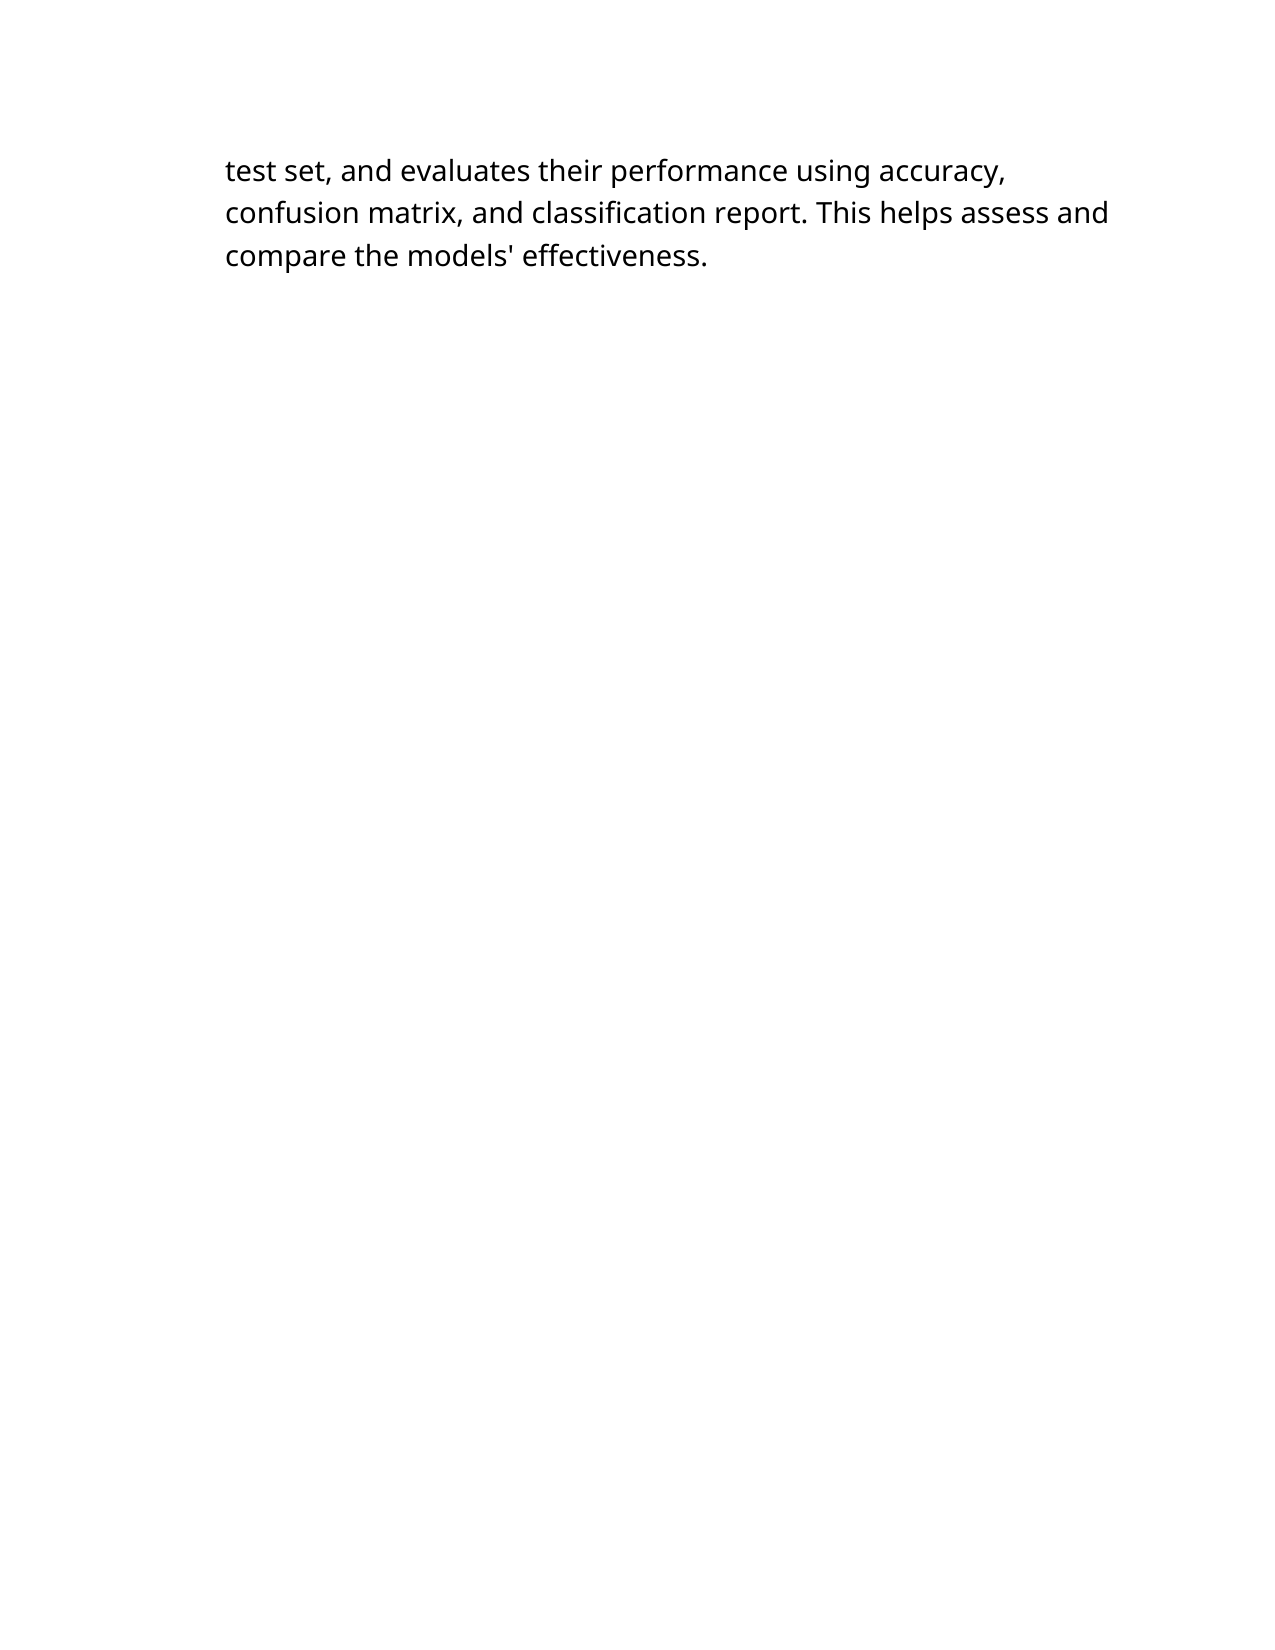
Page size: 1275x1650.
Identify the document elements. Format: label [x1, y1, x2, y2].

list [187, 150, 1125, 275]
